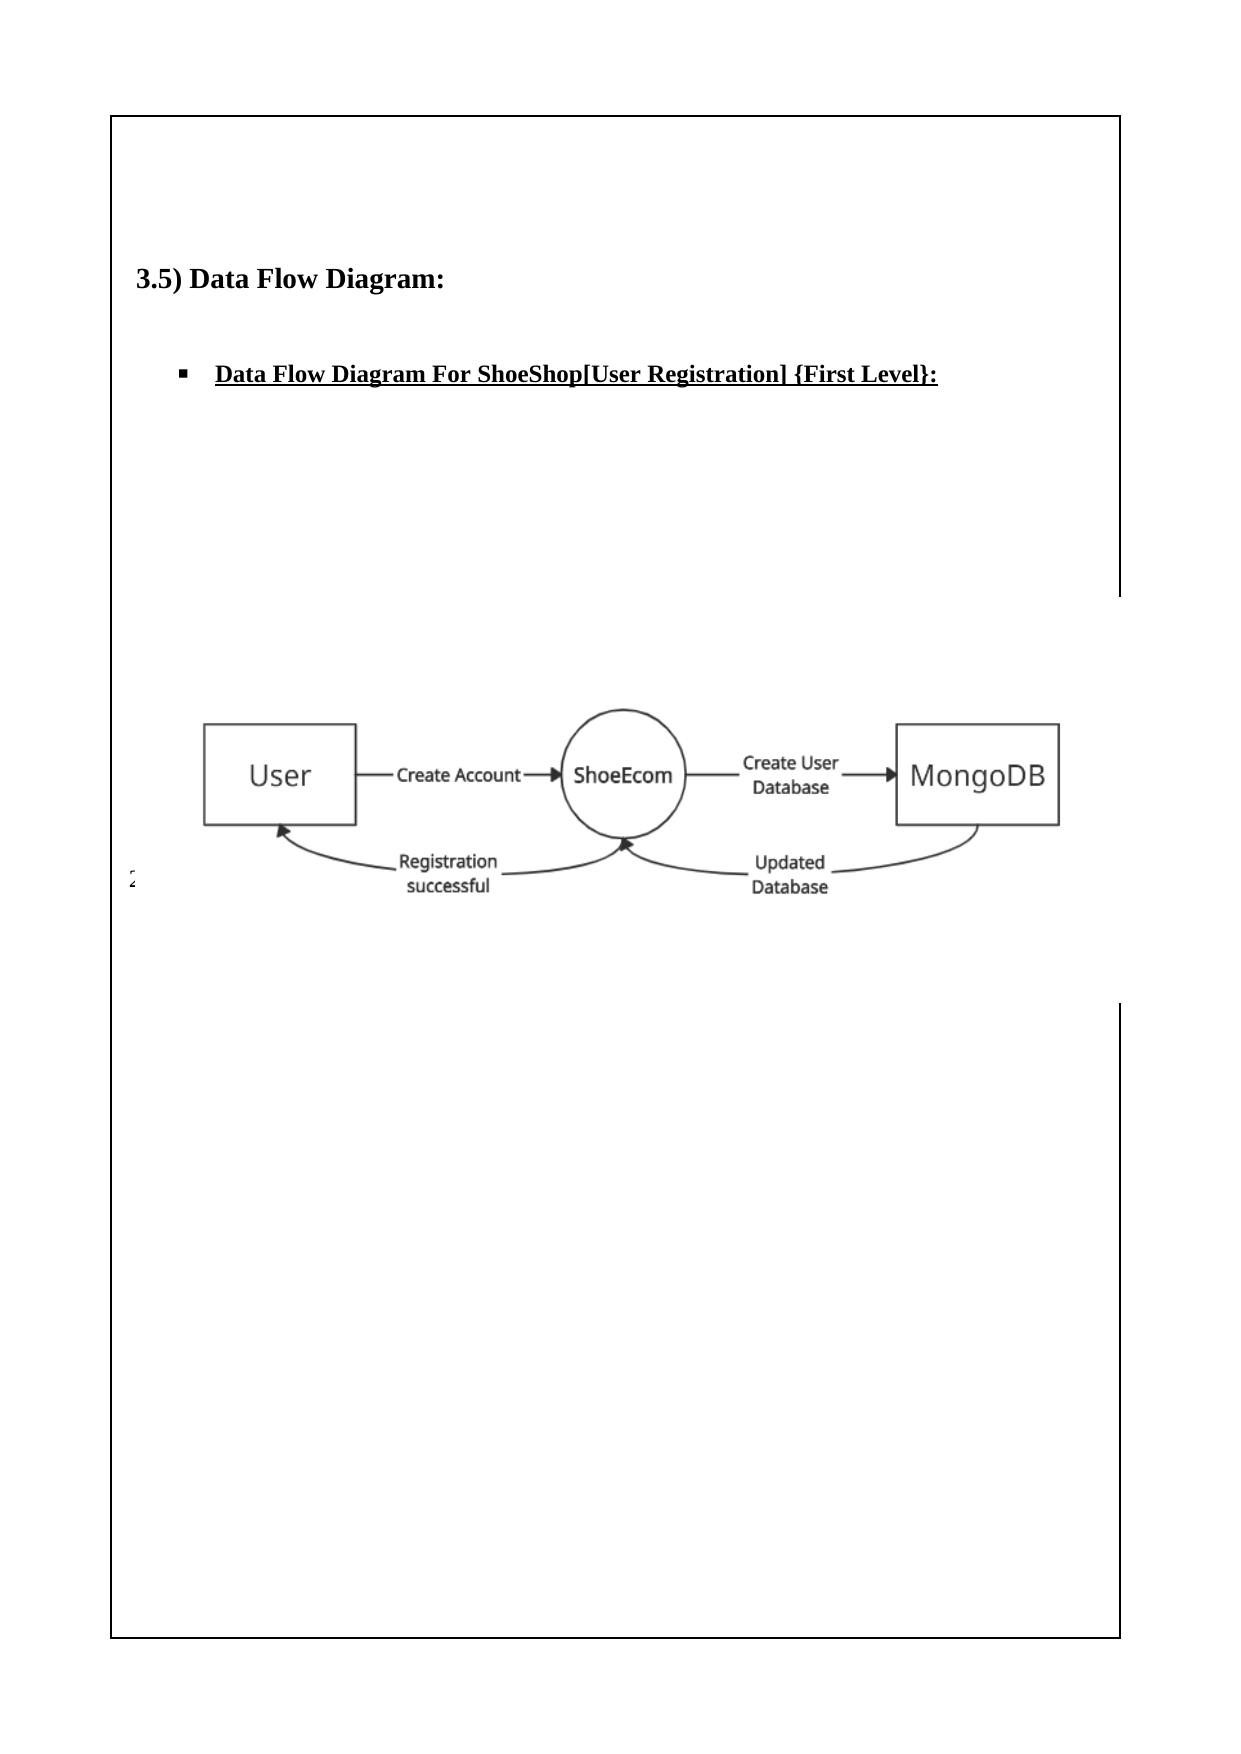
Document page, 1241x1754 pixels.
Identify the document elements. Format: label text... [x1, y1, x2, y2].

picture [135, 597, 1127, 1003]
list Data Flow Diagram For ShoeShop[User Registration] {First Level}: [177, 359, 1104, 388]
text 3.5) Data Flow Diagram: [136, 261, 1104, 295]
